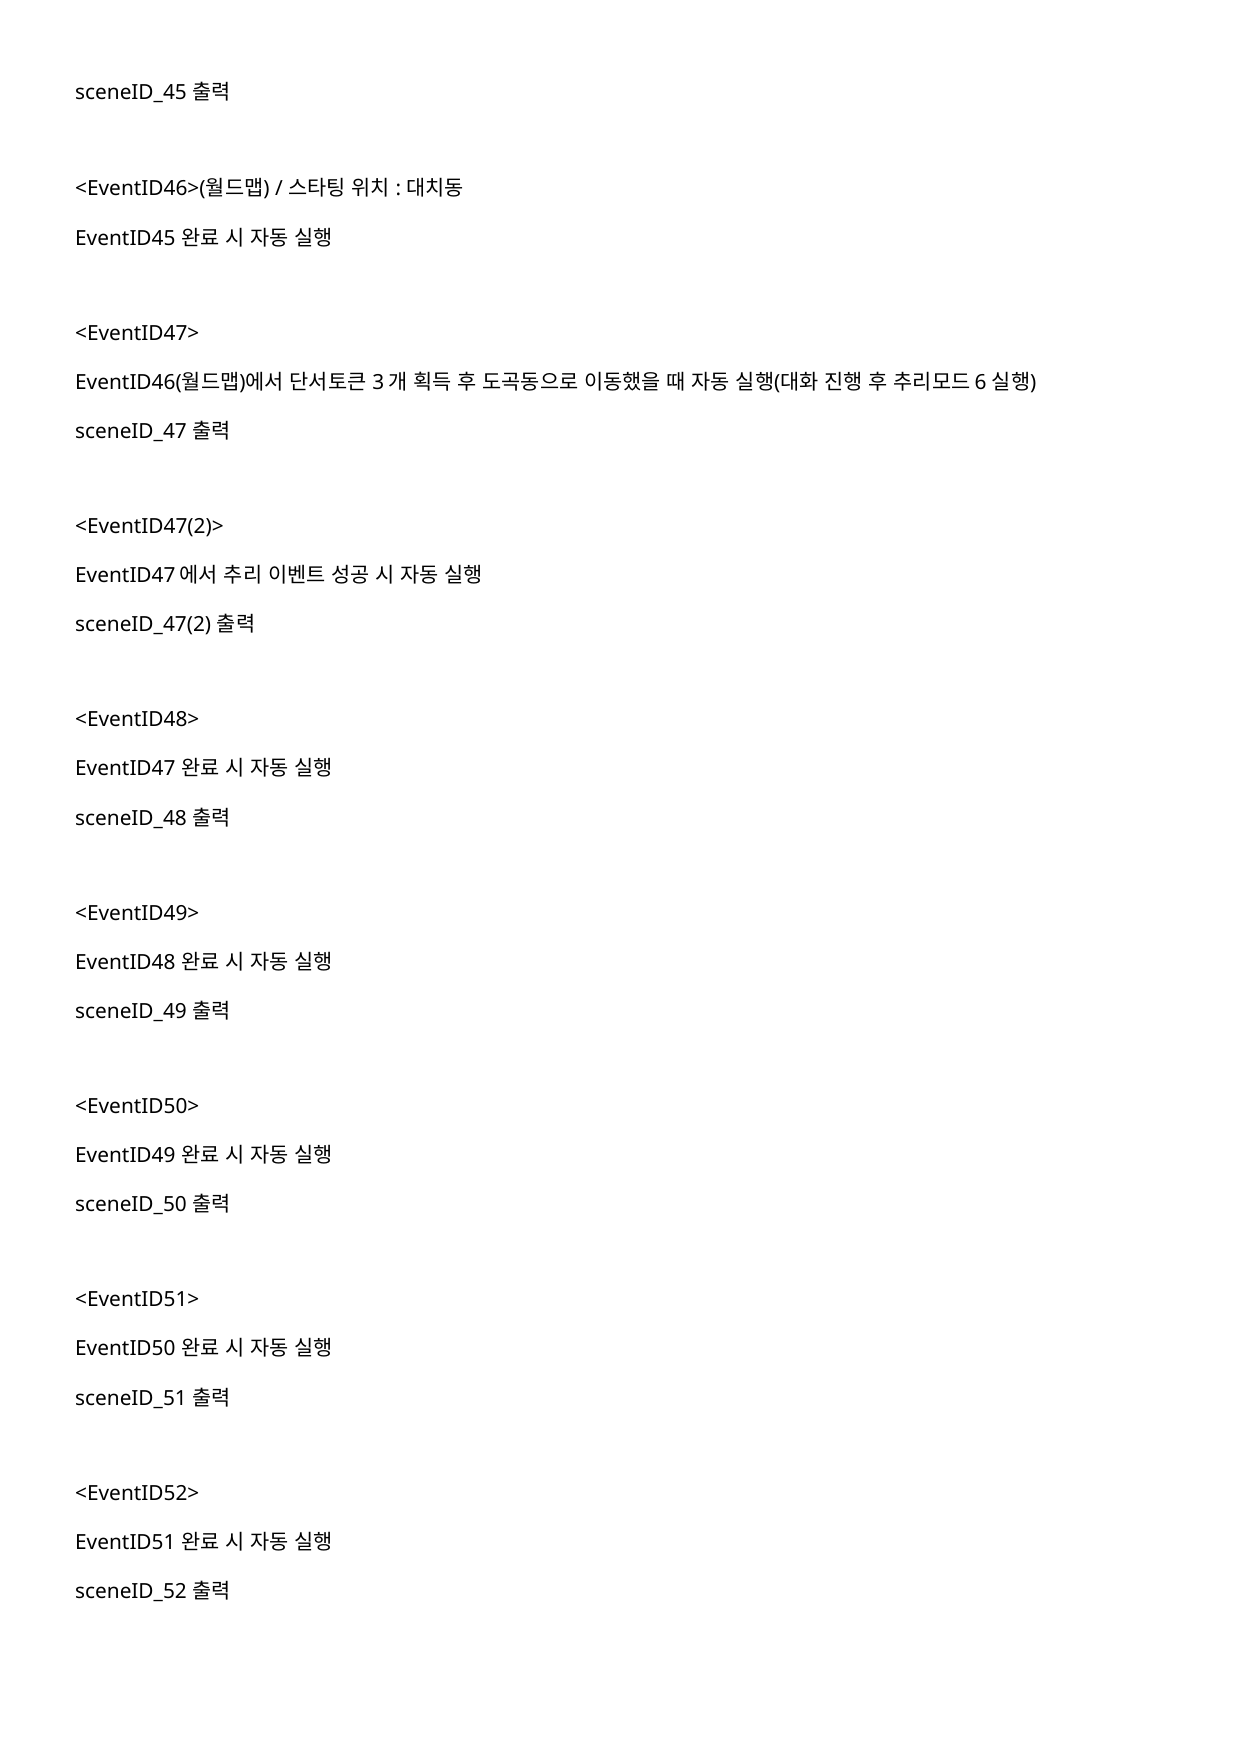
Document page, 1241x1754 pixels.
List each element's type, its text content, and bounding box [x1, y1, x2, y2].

text EventID48 완료 시 자동 실행 [75, 945, 1165, 975]
text sceneID_51 출력 [75, 1381, 1165, 1411]
text EventID45 완료 시 자동 실행 [75, 221, 1165, 251]
text sceneID_52 출력 [75, 1574, 1165, 1605]
text EventID49 완료 시 자동 실행 [75, 1138, 1165, 1169]
text EventID47에서 추리 이벤트 성공 시 자동 실행 [75, 558, 1165, 589]
text <EventID51> [75, 1284, 1165, 1313]
text <EventID46>(월드맵) / 스타팅 위치 : 대치동 [75, 172, 1165, 202]
text <EventID52> [75, 1478, 1165, 1506]
text <EventID50> [75, 1091, 1165, 1119]
text EventID50 완료 시 자동 실행 [75, 1332, 1165, 1362]
text EventID46(월드맵)에서 단서토큰 3개 획득 후 도곡동으로 이동했을 때 자동 실행(대화 진행 후 추리모드6 실행) [75, 365, 1165, 395]
text <EventID47> [75, 318, 1165, 346]
text <EventID47(2)> [75, 511, 1165, 539]
text <EventID49> [75, 898, 1165, 926]
text sceneID_50 출력 [75, 1188, 1165, 1218]
text EventID51 완료 시 자동 실행 [75, 1525, 1165, 1555]
text sceneID_49 출력 [75, 994, 1165, 1025]
text <EventID48> [75, 704, 1165, 733]
text sceneID_47(2) 출력 [75, 608, 1165, 638]
text sceneID_45 출력 [75, 75, 1165, 105]
text sceneID_47 출력 [75, 414, 1165, 445]
text EventID47 완료 시 자동 실행 [75, 752, 1165, 782]
text sceneID_48 출력 [75, 801, 1165, 831]
